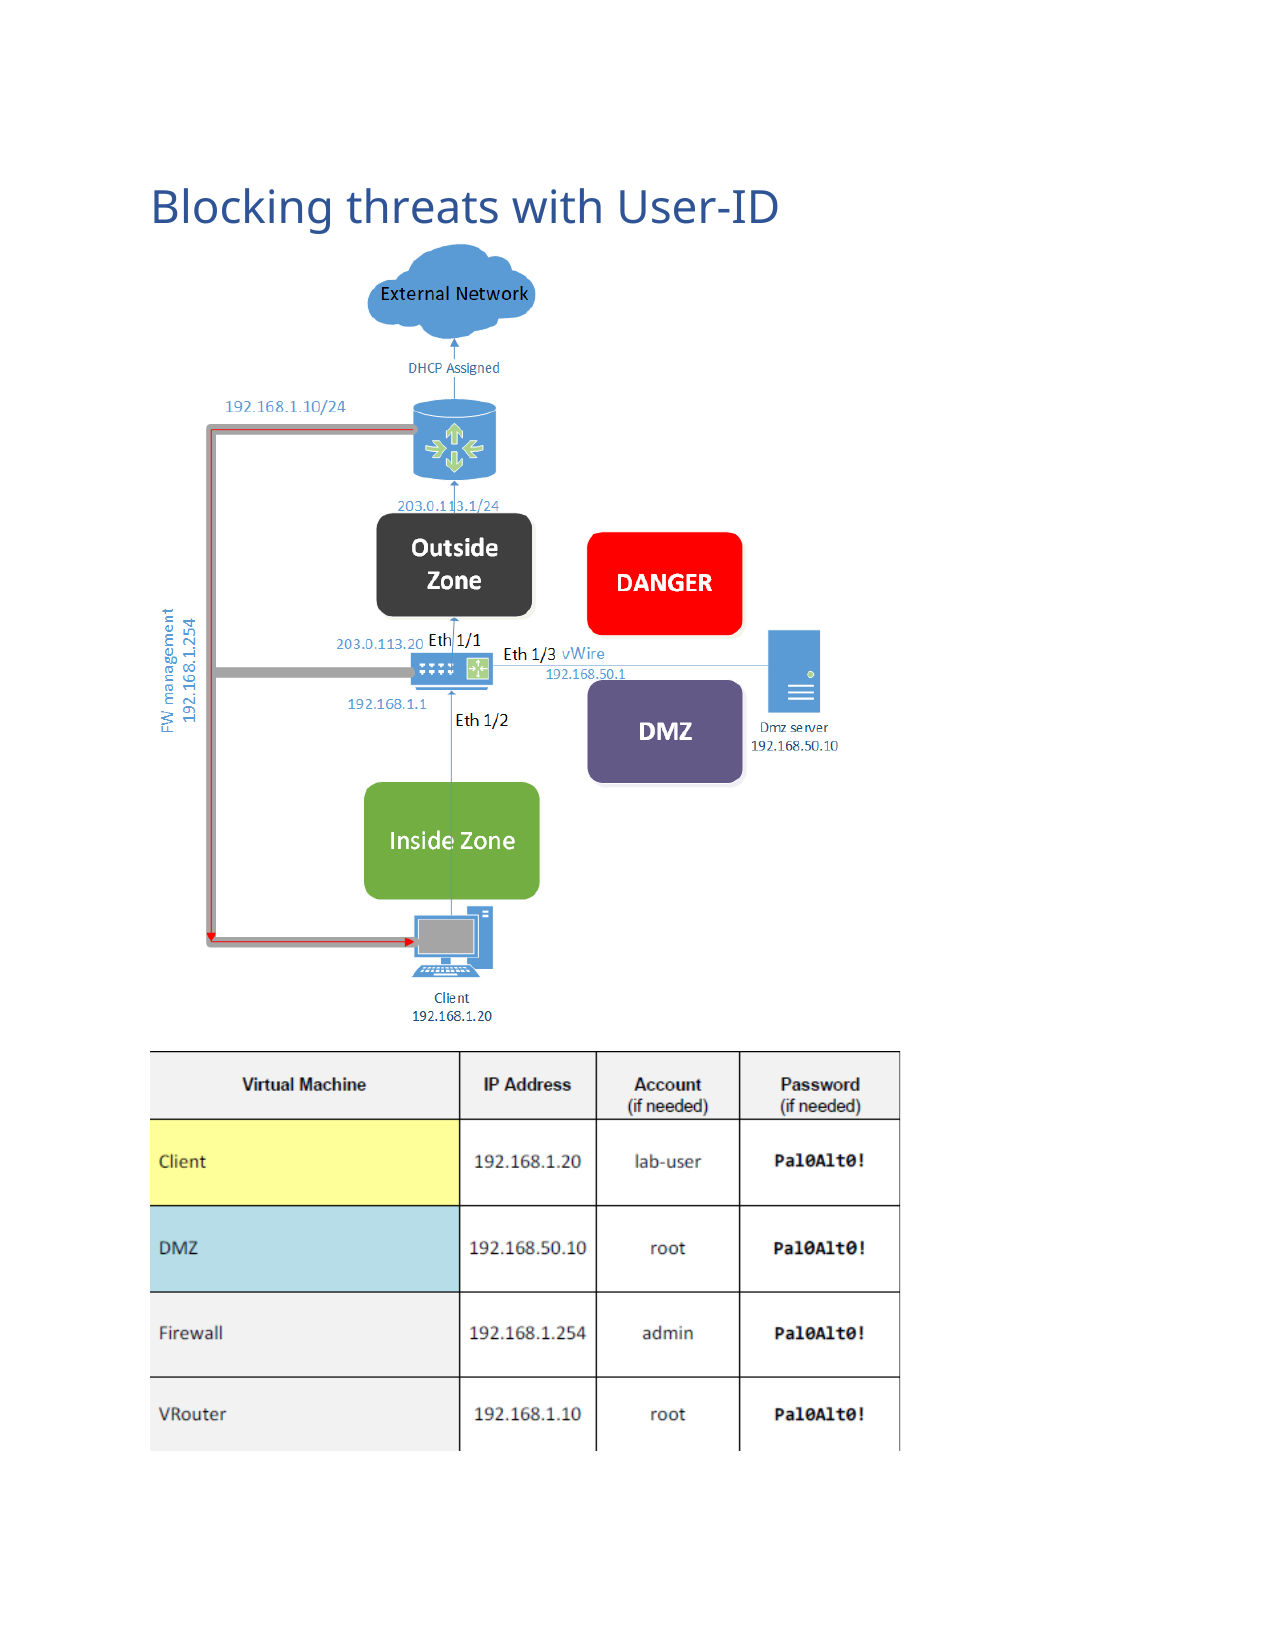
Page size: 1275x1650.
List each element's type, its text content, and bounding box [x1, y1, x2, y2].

picture [150, 1051, 901, 1451]
picture [150, 242, 846, 1033]
subtitle Blocking threats with User-ID [150, 175, 1125, 237]
